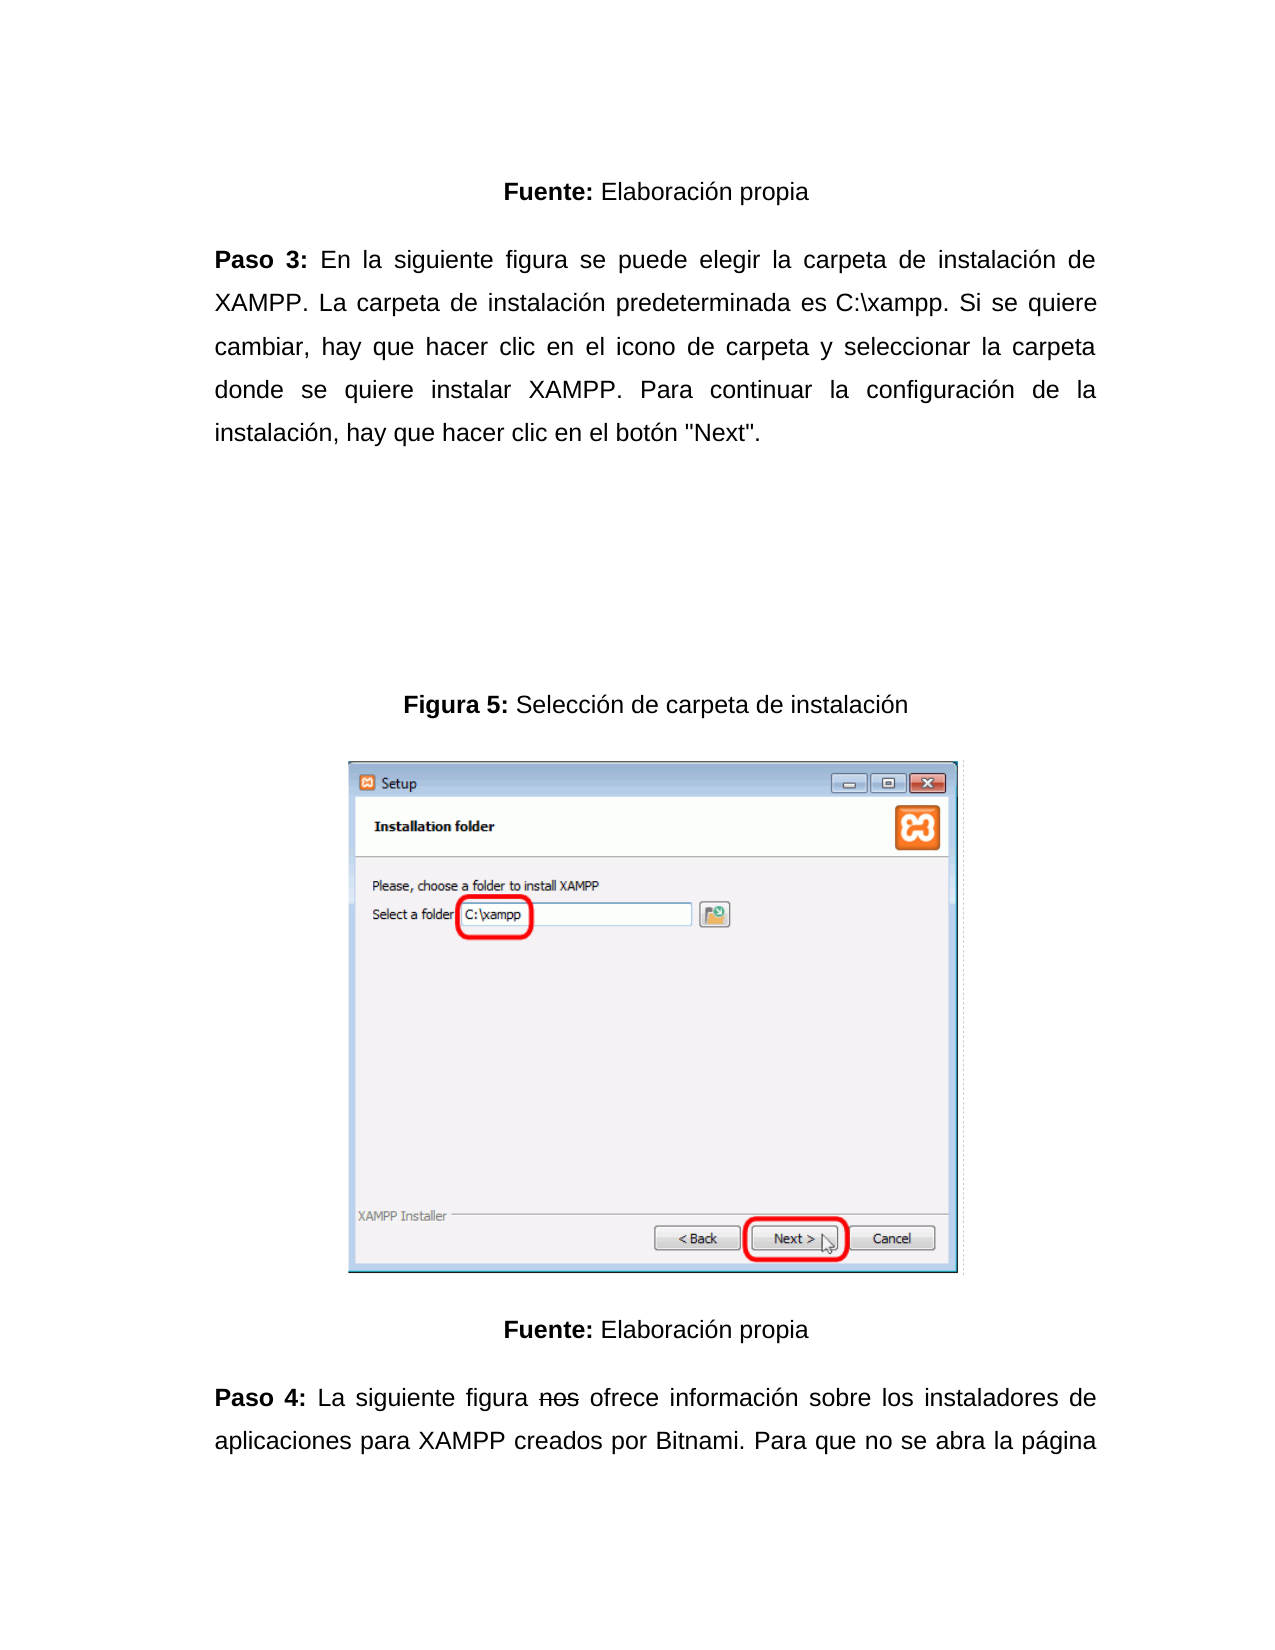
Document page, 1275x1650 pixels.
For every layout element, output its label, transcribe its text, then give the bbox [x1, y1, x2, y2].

text Fuente: Elaboración propia [214, 177, 1098, 206]
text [214, 1383, 1098, 1454]
text Fuente: Elaboración propia [214, 1314, 1098, 1343]
picture [348, 758, 964, 1276]
text Figura 5: Selección de carpeta de instalación [214, 690, 1098, 719]
text Paso 3: En la siguiente figura se puede elegir la carpeta de instalación de XAMPP. La carpeta de instalación predeterminada es C:\xampp. Si se quiere cambiar, hay que hacer clic en el icono de carpeta y seleccionar la carpeta donde se quiere instalar XAMPP. Para continuar la configuración de la instalación, hay que hacer clic en el botón "Next". [214, 245, 1098, 447]
